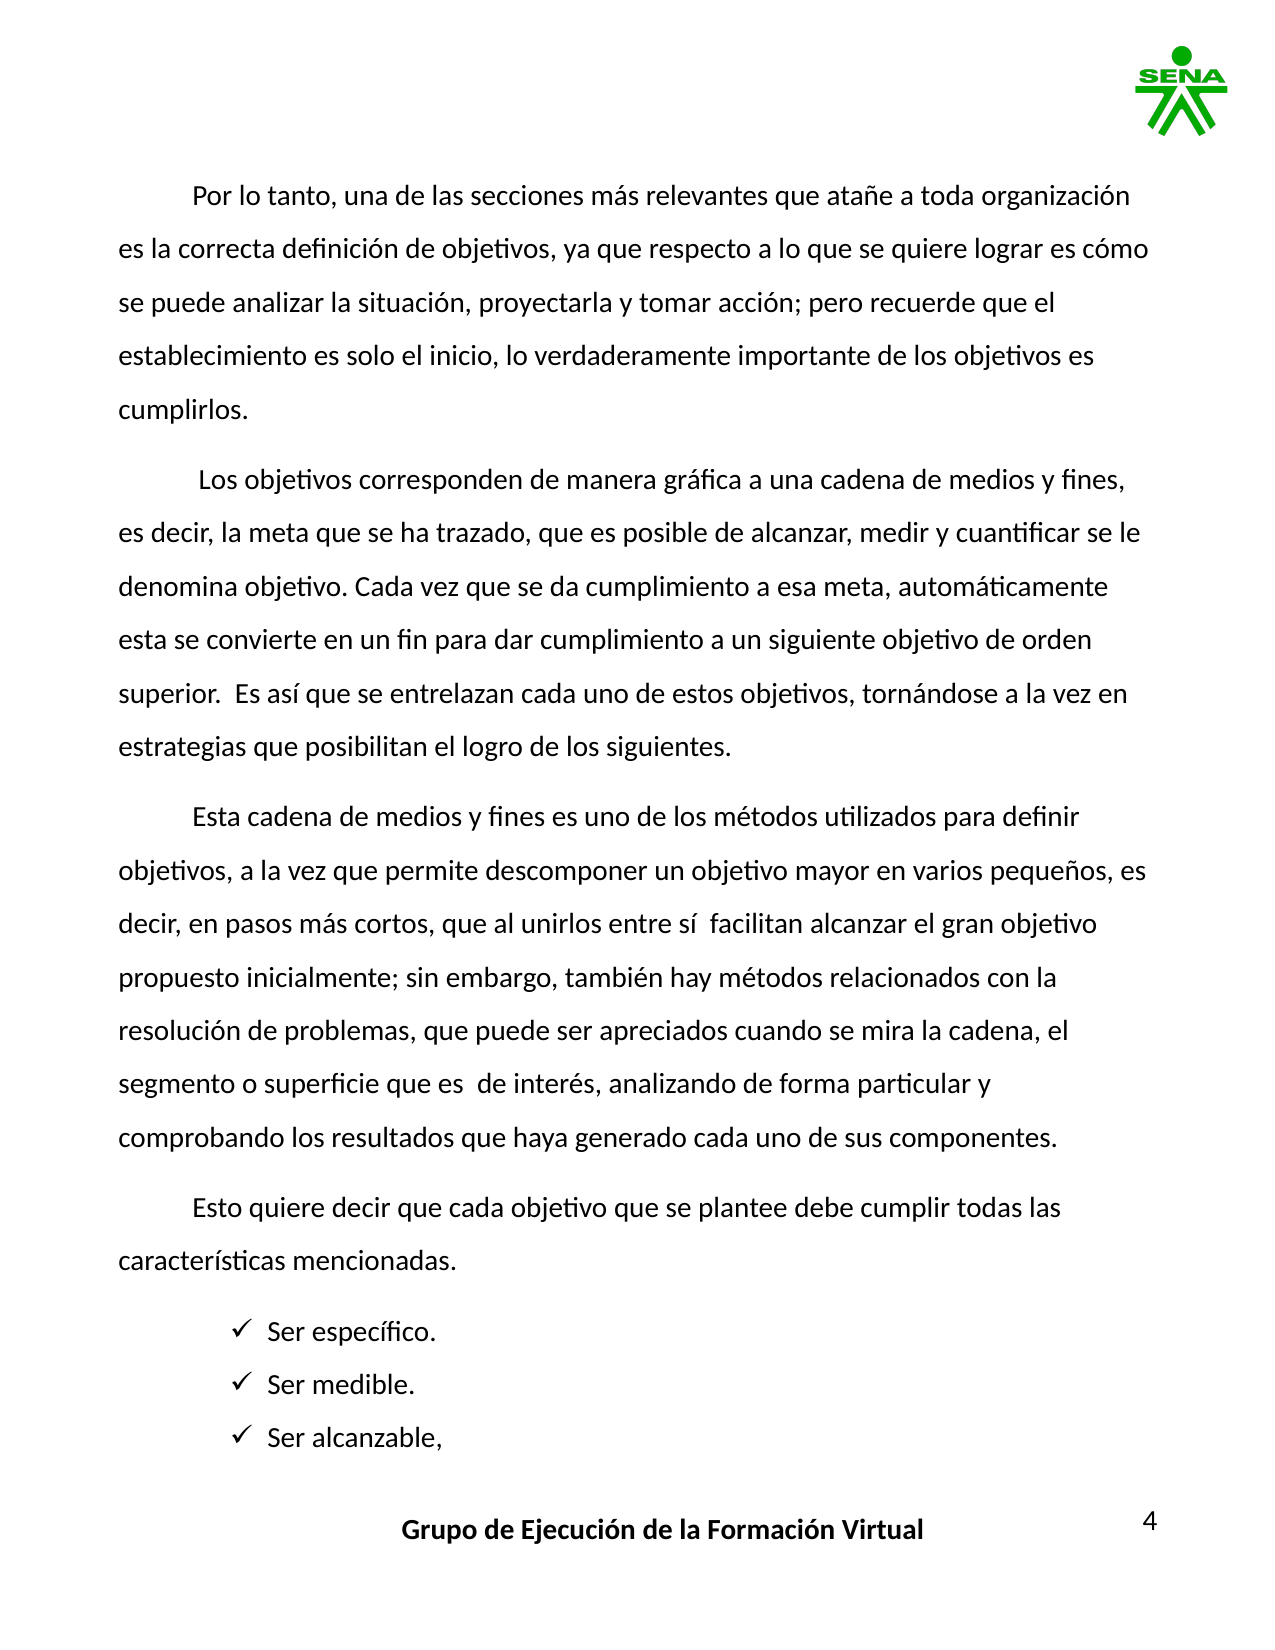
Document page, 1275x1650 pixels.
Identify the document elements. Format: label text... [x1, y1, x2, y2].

text Los objetivos corresponden de manera gráfica a una cadena de medios y fines, es decir, la meta que se ha trazado, que es posible de alcanzar, medir y cuantificar se le denomina objetivo. Cada vez que se da cumplimiento a esa meta, automáticamente esta se convierte en un fin para dar cumplimiento a un siguiente objetivo de orden superior. Es así que se entrelazan cada uno de estos objetivos, tornándose a la vez en estrategias que posibilitan el logro de los siguientes. [118, 461, 1157, 764]
picture [1135, 46, 1228, 136]
list Ser específico. [229, 1313, 1157, 1348]
text Por lo tanto, una de las secciones más relevantes que atañe a toda organización es la correcta definición de objetivos, ya que respecto a lo que se quiere lograr es cómo se puede analizar la situación, proyectarla y tomar acción; pero recuerde que el establecimiento es solo el inicio, lo verdaderamente importante de los objetivos es cumplirlos. [118, 177, 1157, 427]
list Ser alcanzable, [229, 1419, 1157, 1455]
text Esta cadena de medios y fines es uno de los métodos utilizados para definir objetivos, a la vez que permite descomponer un objetivo mayor en varios pequeños, es decir, en pasos más cortos, que al unirlos entre sí facilitan alcanzar el gran objetivo propuesto inicialmente; sin embargo, también hay métodos relacionados con la resolución de problemas, que puede ser apreciados cuando se mira la cadena, el segmento o superficie que es de interés, analizando de forma particular y comprobando los resultados que haya generado cada uno de sus componentes. [118, 798, 1157, 1154]
list Ser medible. [229, 1366, 1157, 1402]
text Esto quiere decir que cada objetivo que se plantee debe cumplir todas las características mencionadas. [118, 1189, 1157, 1278]
